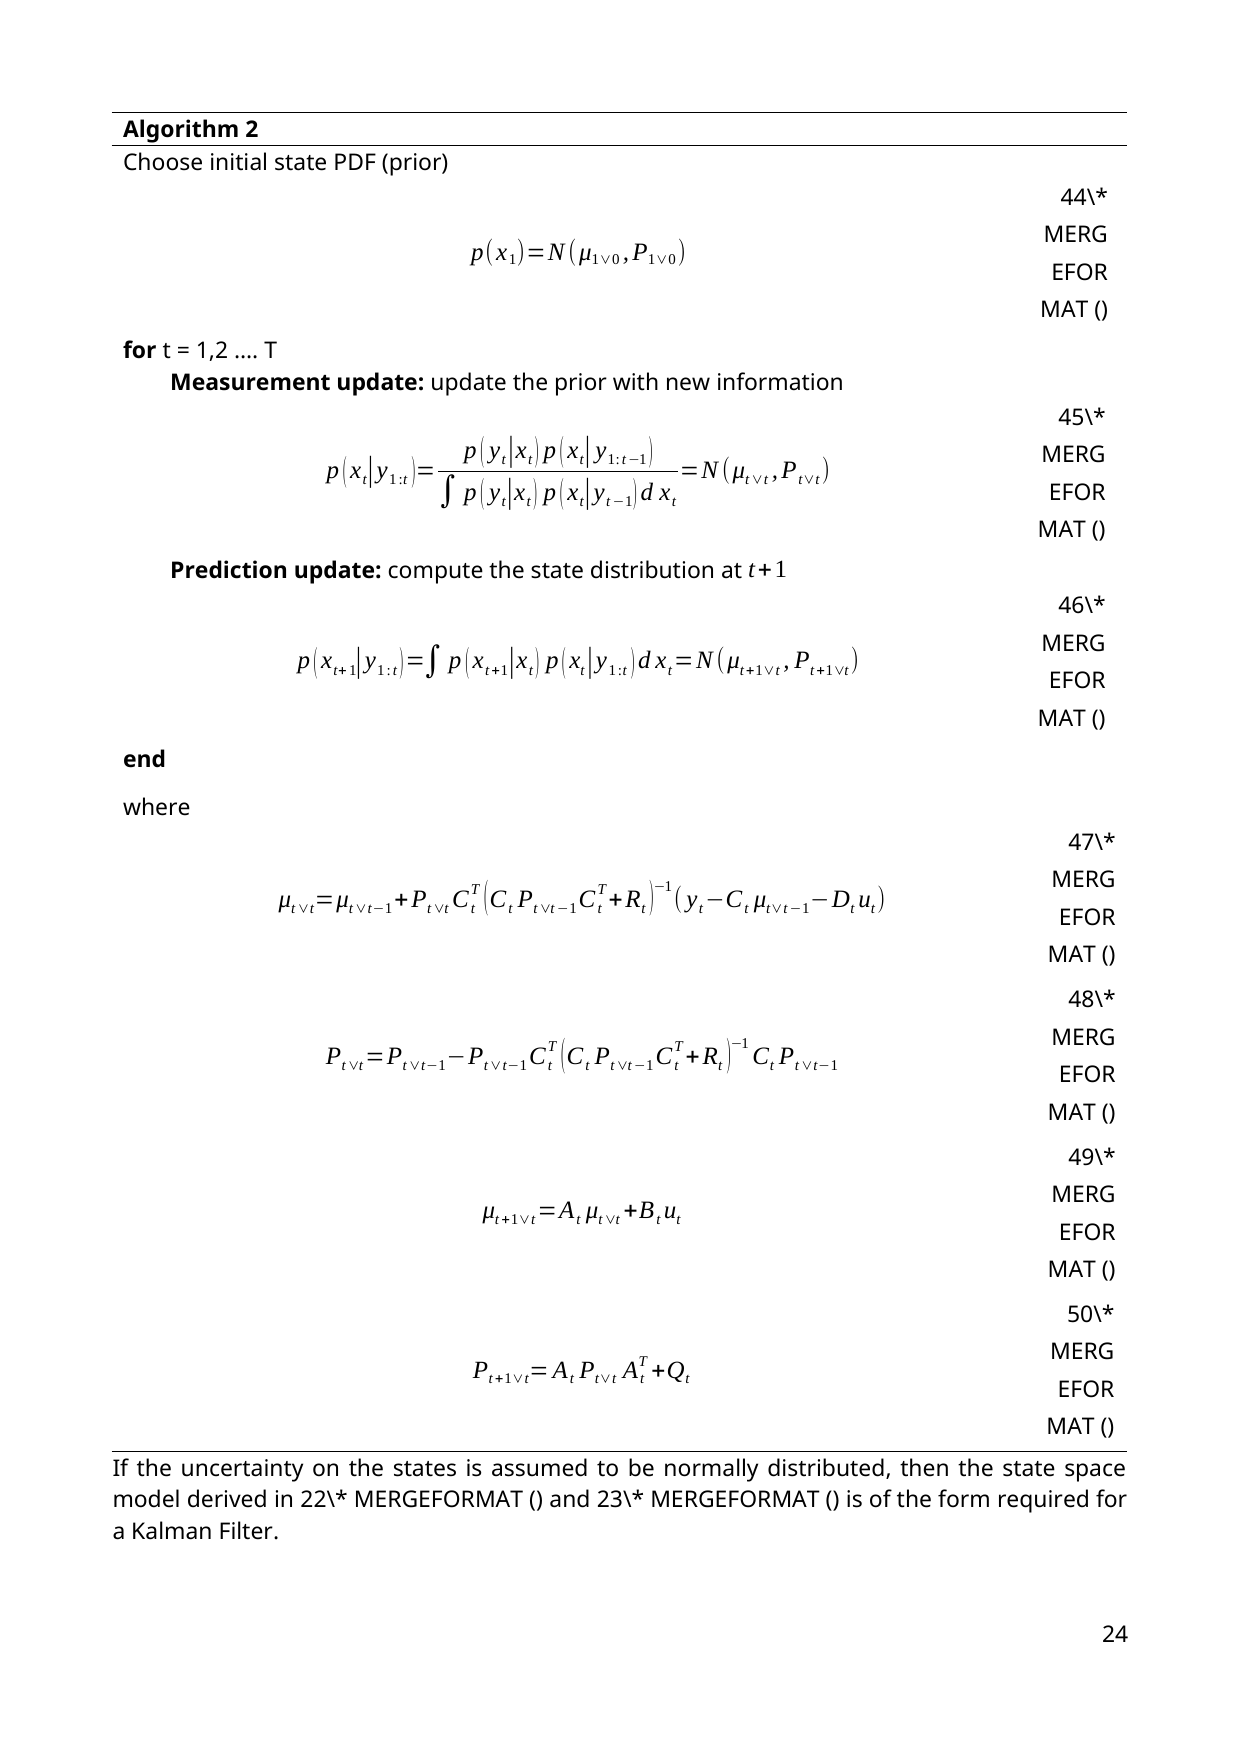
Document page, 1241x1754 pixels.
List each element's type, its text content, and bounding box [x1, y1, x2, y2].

table_cell where [112, 791, 1127, 1451]
table_cell [112, 397, 1127, 554]
text If the uncertainty on the states is assumed to be normally distributed, then the state space model derived in (22) and (23) is of the form required for a Kalman Filter. [112, 1452, 1128, 1546]
table_cell Prediction update: compute the state distribution at [112, 554, 1127, 585]
table_cell for t = 1,2 …. T Measurement update: update the prior with new information [112, 334, 1127, 397]
table_cell Choose initial state PDF (prior) [112, 146, 1127, 334]
table_header Algorithm 2 [112, 113, 1127, 144]
table_cell end [112, 585, 1127, 791]
